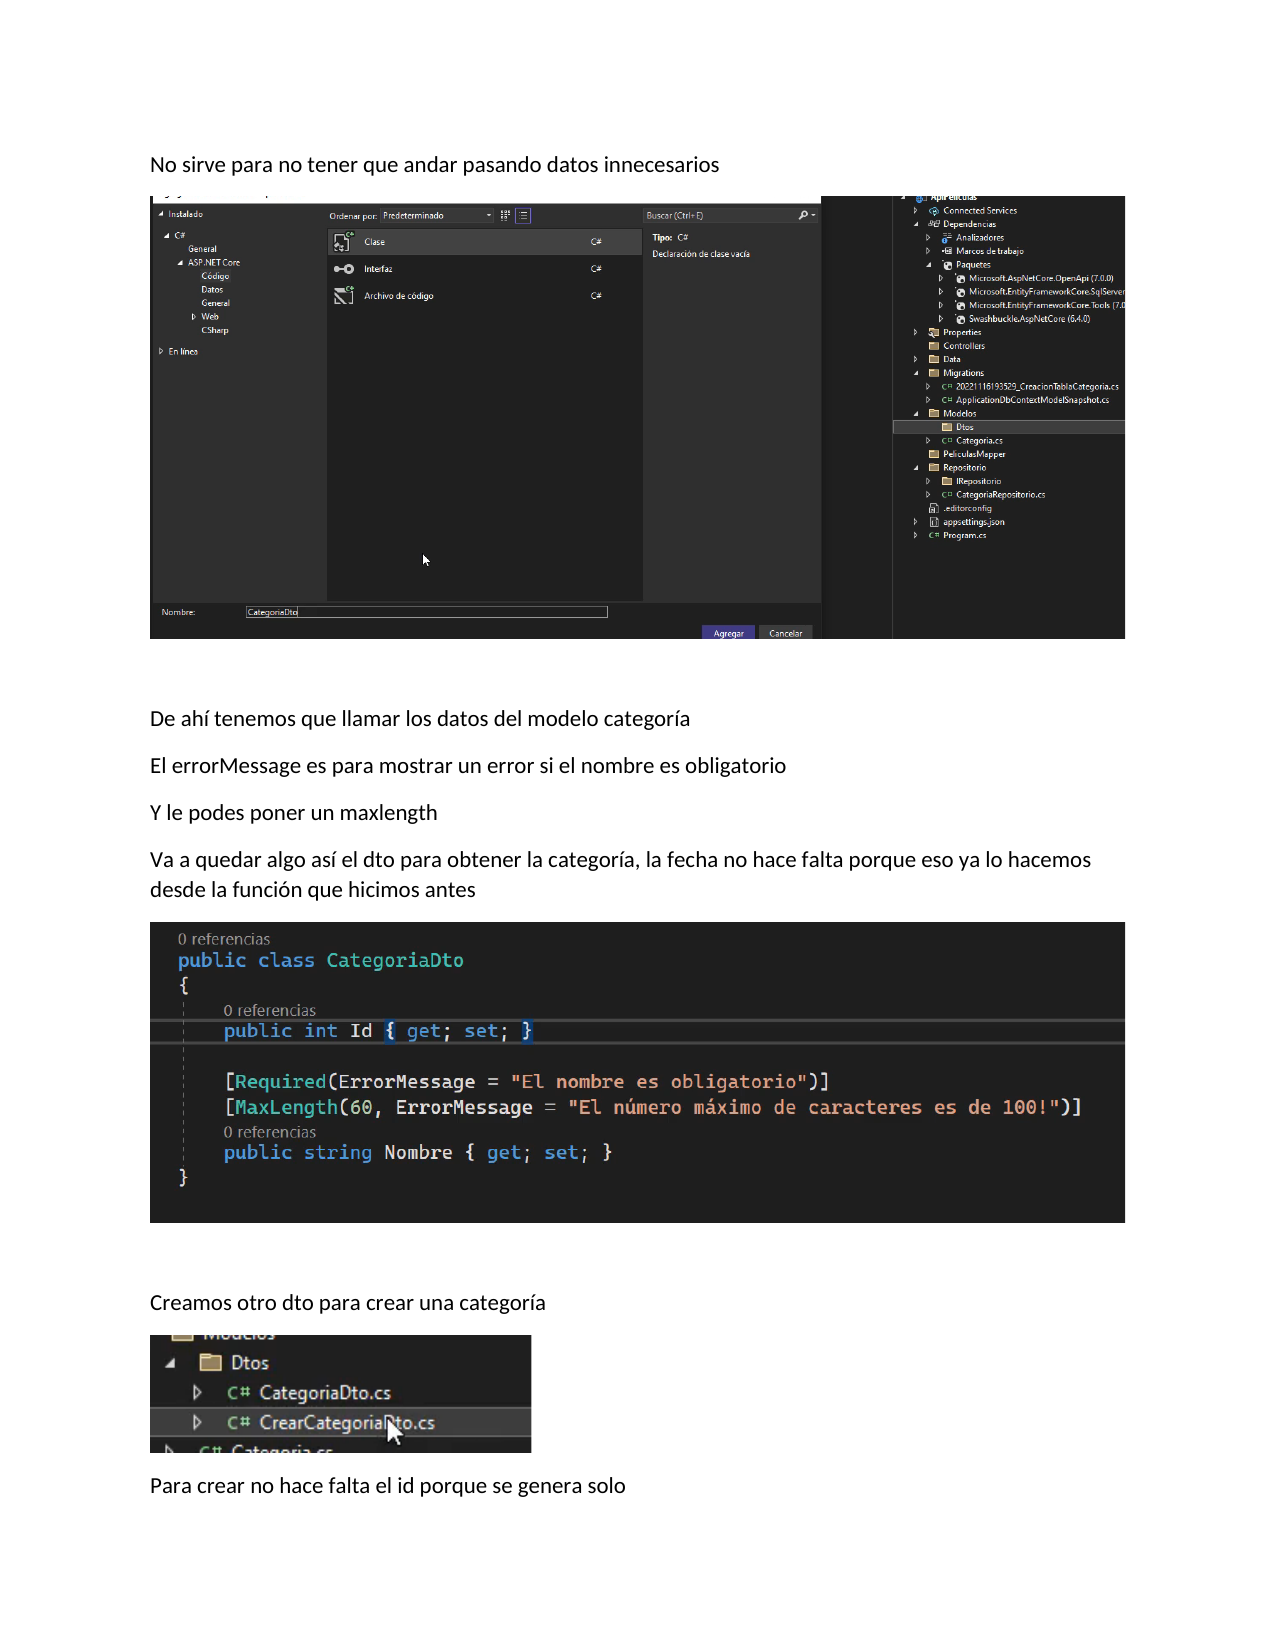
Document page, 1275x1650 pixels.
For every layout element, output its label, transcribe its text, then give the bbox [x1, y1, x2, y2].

picture [150, 1335, 532, 1453]
text Va a quedar algo así el dto para obtener la categoría, la fecha no hace falta porque eso ya lo hacemos desde la función que hicimos antes [150, 845, 1125, 903]
text De ahí tenemos que llamar los datos del modelo categoría [150, 704, 1125, 733]
text Creamos otro dto para crear una categoría [150, 1288, 1125, 1316]
picture [150, 196, 1125, 639]
text Para crear no hace falta el id porque se genera solo [150, 1471, 1125, 1499]
picture [150, 922, 1125, 1223]
text El errorMessage es para mostrar un error si el nombre es obligatorio [150, 751, 1125, 779]
text Y le podes poner un maxlength [150, 798, 1125, 826]
text No sirve para no tener que andar pasando datos innecesarios [150, 150, 1125, 178]
